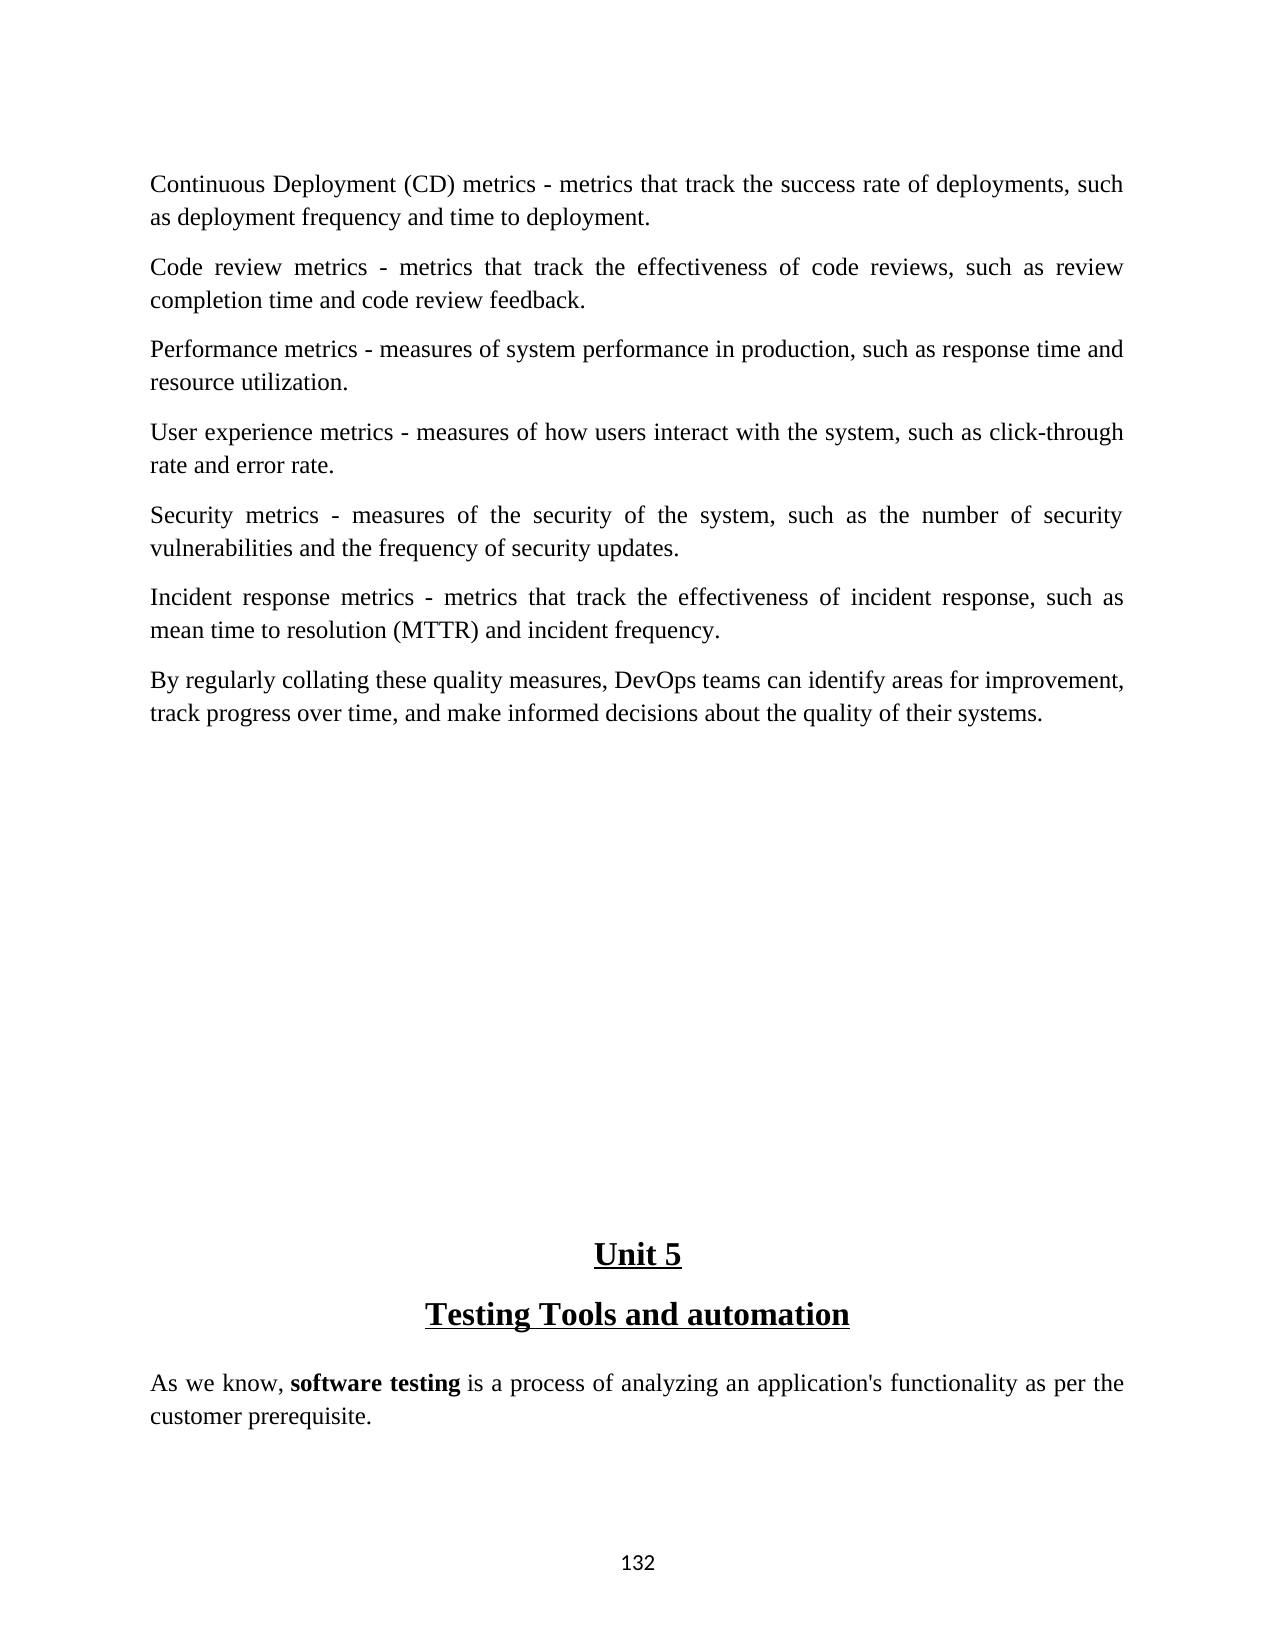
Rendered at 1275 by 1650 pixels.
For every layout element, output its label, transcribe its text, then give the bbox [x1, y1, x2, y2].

text As we know, software testing is a process of analyzing an application's functionality as per the customer prerequisite. [150, 1368, 1125, 1429]
text Testing Tools and automation [150, 1294, 1125, 1333]
text Continuous Deployment (CD) metrics - metrics that track the success rate of deployments, such as deployment frequency and time to deployment. [150, 169, 1125, 231]
text Code review metrics - metrics that track the effectiveness of code reviews, such as review completion time and code review feedback. [150, 252, 1125, 313]
text Unit 5 [150, 1234, 1125, 1272]
text By regularly collating these quality measures, DevOps teams can identify areas for improvement, track progress over time, and make informed decisions about the quality of their systems. [150, 665, 1125, 727]
text User experience metrics - measures of how users interact with the system, such as click-through rate and error rate. [150, 417, 1125, 479]
text Incident response metrics - metrics that track the effectiveness of incident response, such as mean time to resolution (MTTR) and incident frequency. [150, 582, 1125, 644]
text Performance metrics - measures of system performance in production, such as response time and resource utilization. [150, 334, 1125, 396]
text Security metrics - measures of the security of the system, such as the number of security vulnerabilities and the frequency of security updates. [150, 500, 1125, 562]
